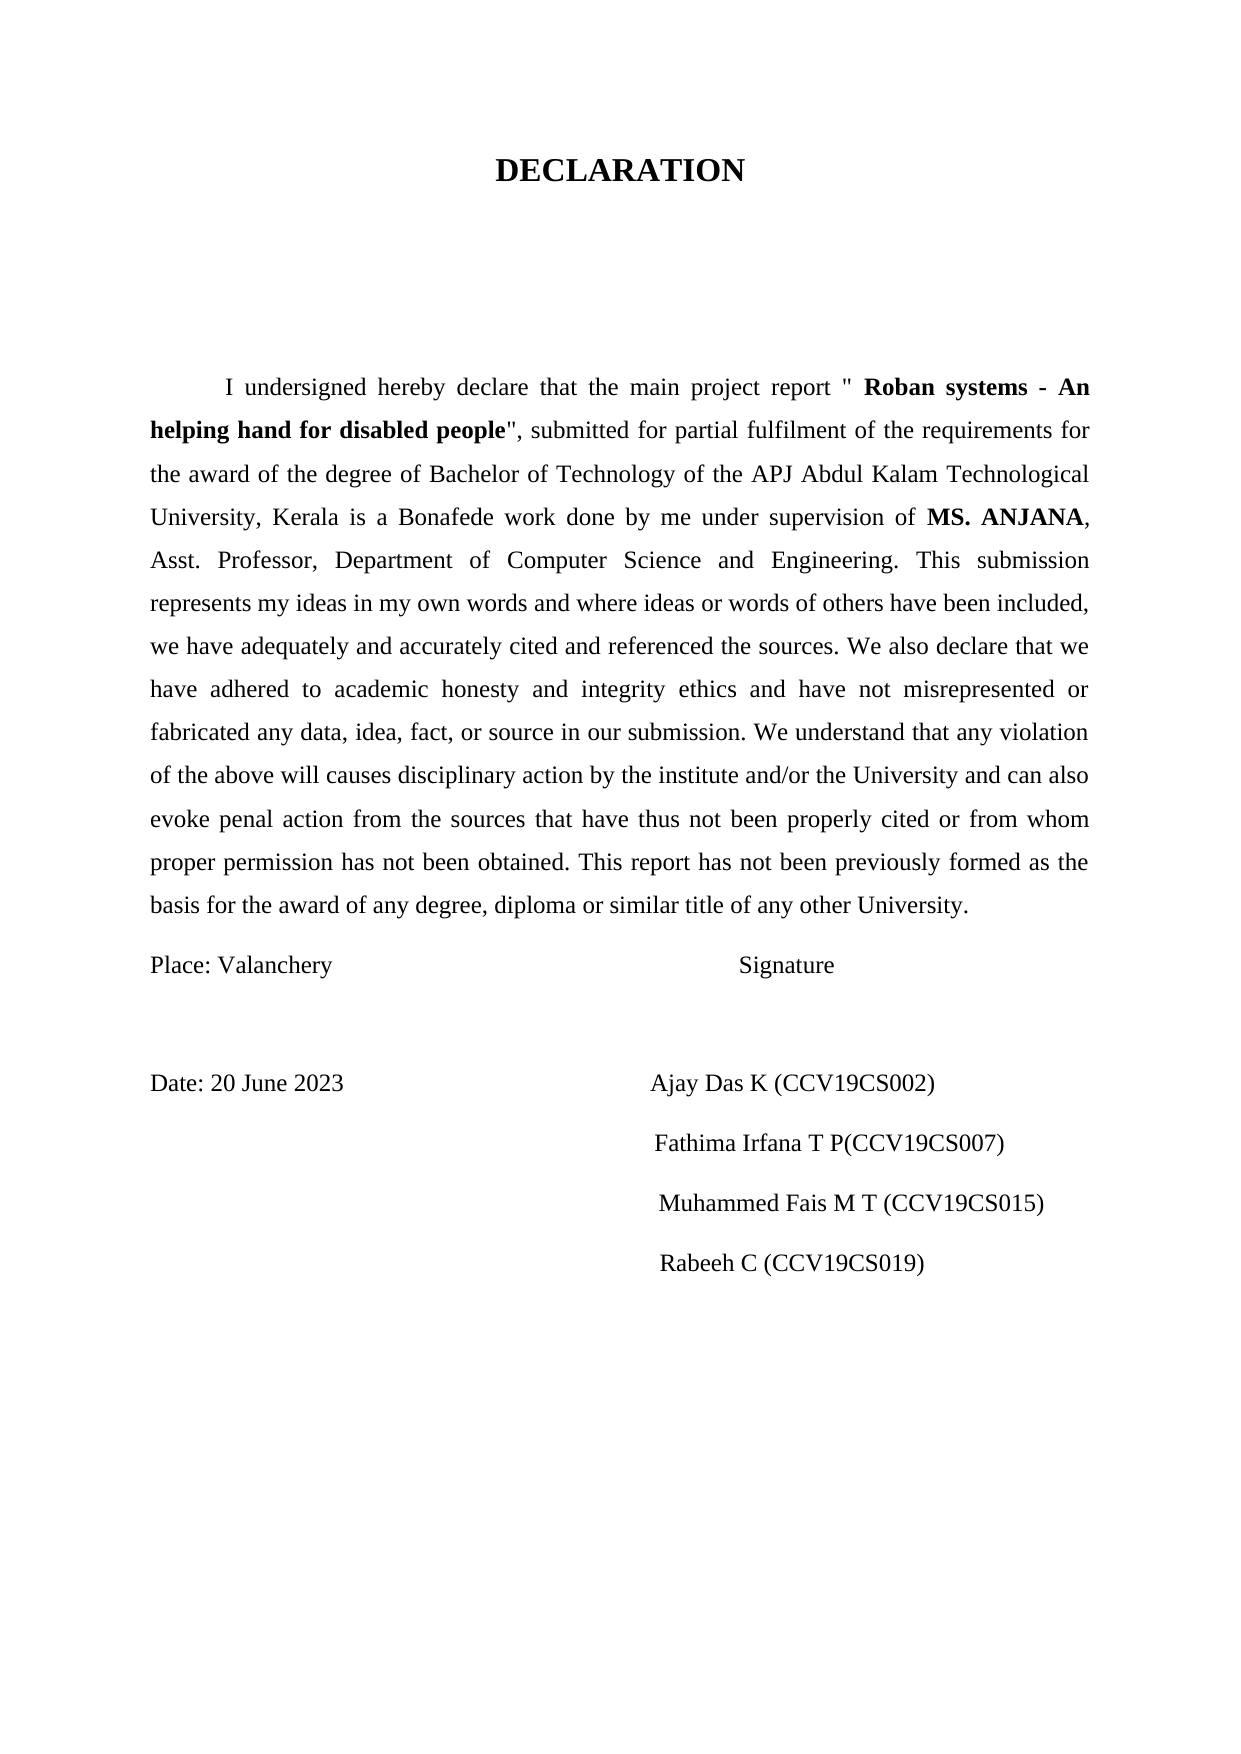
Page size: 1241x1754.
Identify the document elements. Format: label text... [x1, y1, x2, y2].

text Rabeeh C (CCV19CS019) [150, 1248, 1090, 1276]
text Muhammed Fais M T (CCV19CS015) [150, 1188, 1090, 1217]
text Date: 20 June 2023 Ajay Das K (CCV19CS002) [150, 1068, 1090, 1097]
text Fathima Irfana T P(CCV19CS007) [150, 1128, 1090, 1157]
text Place: Valanchery Signature [150, 950, 1090, 978]
text DECLARATION [150, 150, 1090, 188]
text I undersigned hereby declare that the main project report " Roban systems - An helping hand for disabled people", submitted for partial fulfilment of the requirements for the award of the degree of Bachelor of Technology of the APJ Abdul Kalam Technological University, Kerala is a Bonafede work done by me under supervision of MS. ANJANA, Asst. Professor, Department of Computer Science and Engineering. This submission represents my ideas in my own words and where ideas or words of others have been included, we have adequately and accurately cited and referenced the sources. We also declare that we have adhered to academic honesty and integrity ethics and have not misrepresented or fabricated any data, idea, fact, or source in our submission. We understand that any violation of the above will causes disciplinary action by the institute and/or the University and can also evoke penal action from the sources that have thus not been properly cited or from whom proper permission has not been obtained. This report has not been previously formed as the basis for the award of any degree, diploma or similar title of any other University. [150, 372, 1090, 919]
